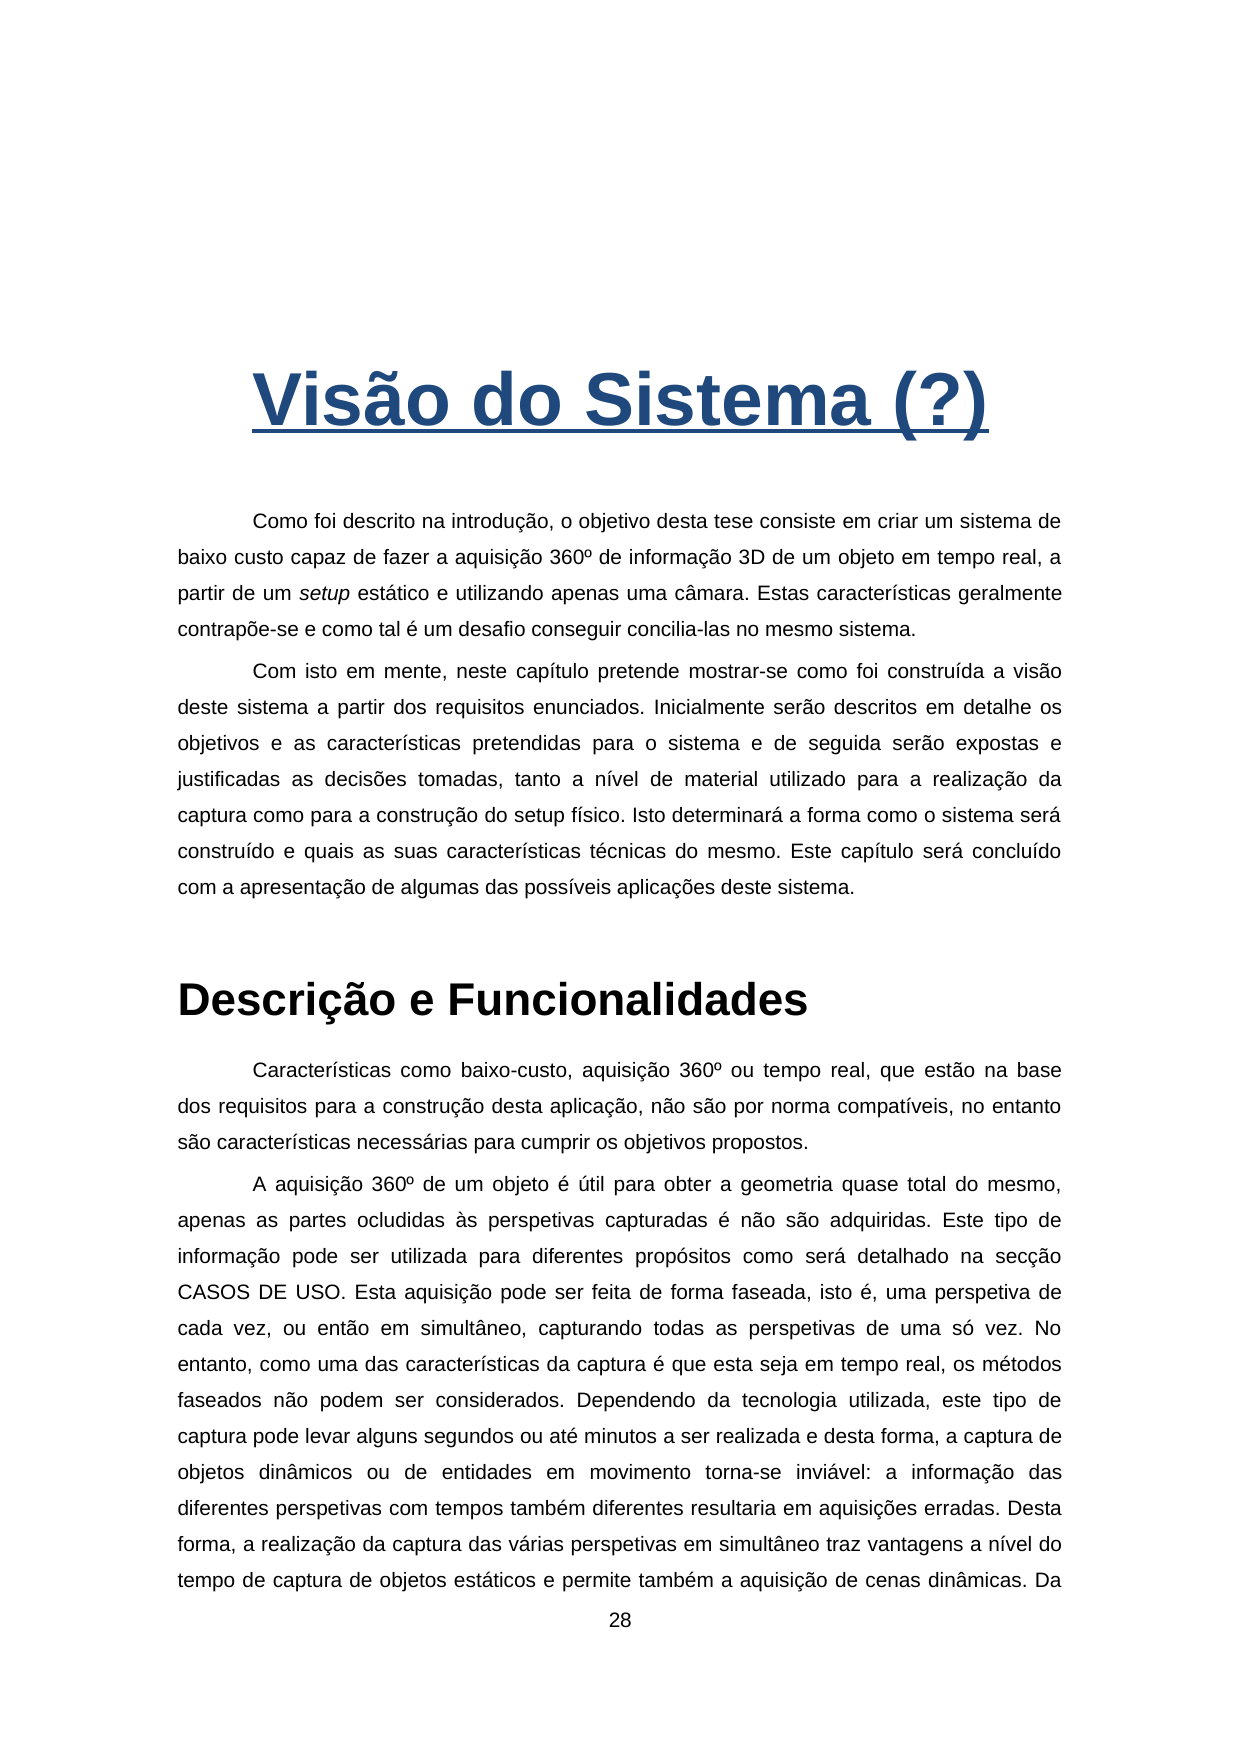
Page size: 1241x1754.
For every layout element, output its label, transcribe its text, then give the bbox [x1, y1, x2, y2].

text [177, 1172, 1063, 1592]
text Descrição e Funcionalidades [177, 973, 1063, 1026]
text Com isto em mente, neste capítulo pretende mostrar-se como foi construída a visão deste sistema a partir dos requisitos enunciados. Inicialmente serão descritos em detalhe os objetivos e as características pretendidas para o sistema e de seguida serão expostas e justificadas as decisões tomadas, tanto a nível de material utilizado para a realização da captura como para a construção do setup físico. Isto determinará a forma como o sistema será construído e quais as suas características técnicas do mesmo. Este capítulo será concluído com a apresentação de algumas das possíveis aplicações deste sistema. [177, 659, 1063, 898]
text Como foi descrito na introdução, o objetivo desta tese consiste em criar um sistema de baixo custo capaz de fazer a aquisição 360º de informação 3D de um objeto em tempo real, a partir de um setup estático e utilizando apenas uma câmara. Estas características geralmente contrapõe-se e como tal é um desafio conseguir concilia-las no mesmo sistema. [177, 509, 1063, 641]
text Características como baixo-custo, aquisição 360º ou tempo real, que estão na base dos requisitos para a construção desta aplicação, não são por norma compatíveis, no entanto são características necessárias para cumprir os objetivos propostos. [177, 1058, 1063, 1154]
title Visão do Sistema (?) [177, 354, 1063, 441]
